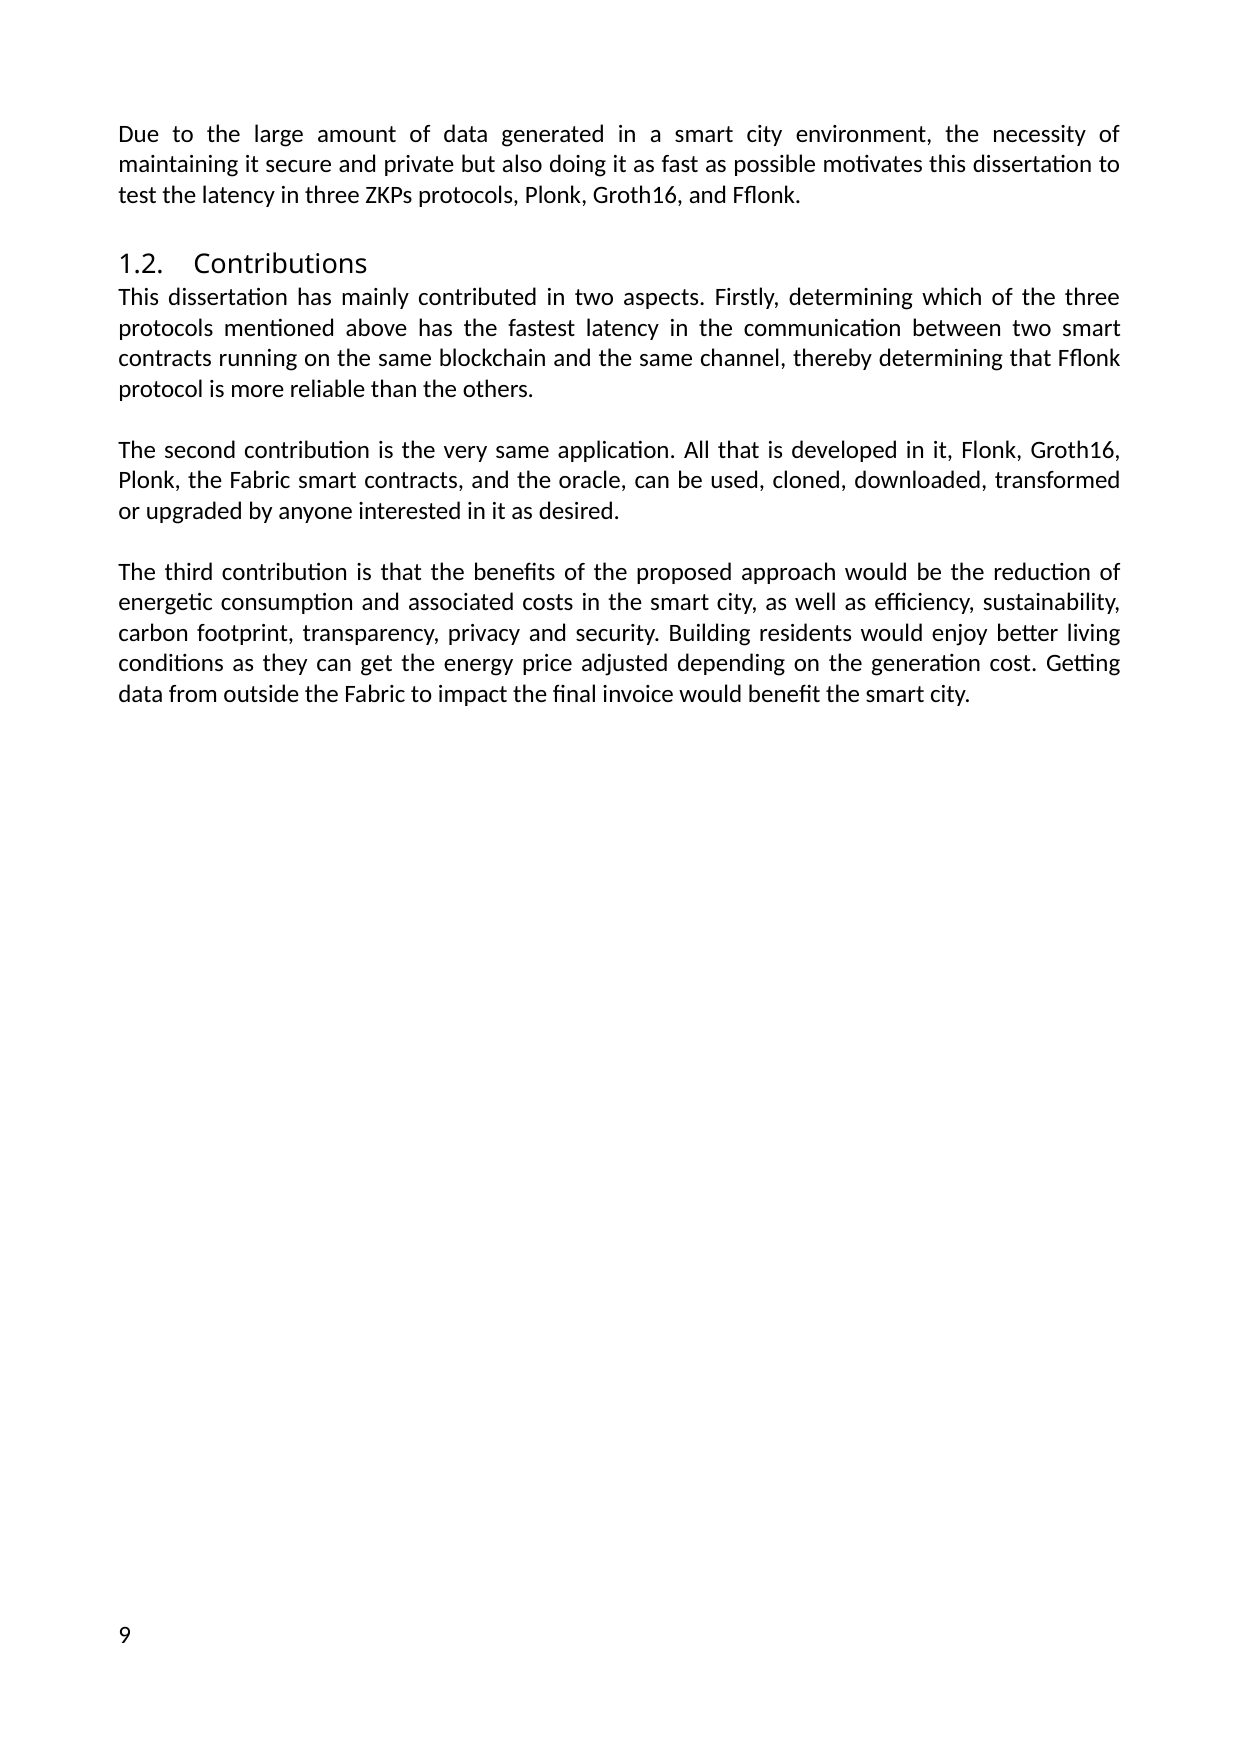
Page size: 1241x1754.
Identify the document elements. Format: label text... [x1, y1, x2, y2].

text The third contribution is that the benefits of the proposed approach would be the reduction of energetic consumption and associated costs in the smart city, as well as efficiency, sustainability, carbon footprint, transparency, privacy and security. Building residents would enjoy better living conditions as they can get the energy price adjusted depending on the generation cost. Getting data from outside the Fabric to impact the final invoice would benefit the smart city. [118, 556, 1122, 708]
subtitle Contributions [118, 244, 1122, 281]
text Due to the large amount of data generated in a smart city environment, the necessity of maintaining it secure and private but also doing it as fast as possible motivates this dissertation to test the latency in three ZKPs protocols, Plonk, Groth16, and Fflonk. [118, 118, 1122, 210]
text This dissertation has mainly contributed in two aspects. Firstly, determining which of the three protocols mentioned above has the fastest latency in the communication between two smart contracts running on the same blockchain and the same channel, thereby determining that Fflonk protocol is more reliable than the others. [118, 281, 1122, 403]
text The second contribution is the very same application. All that is developed in it, Flonk, Groth16, Plonk, the Fabric smart contracts, and the oracle, can be used, cloned, downloaded, transformed or upgraded by anyone interested in it as desired. [118, 434, 1122, 525]
